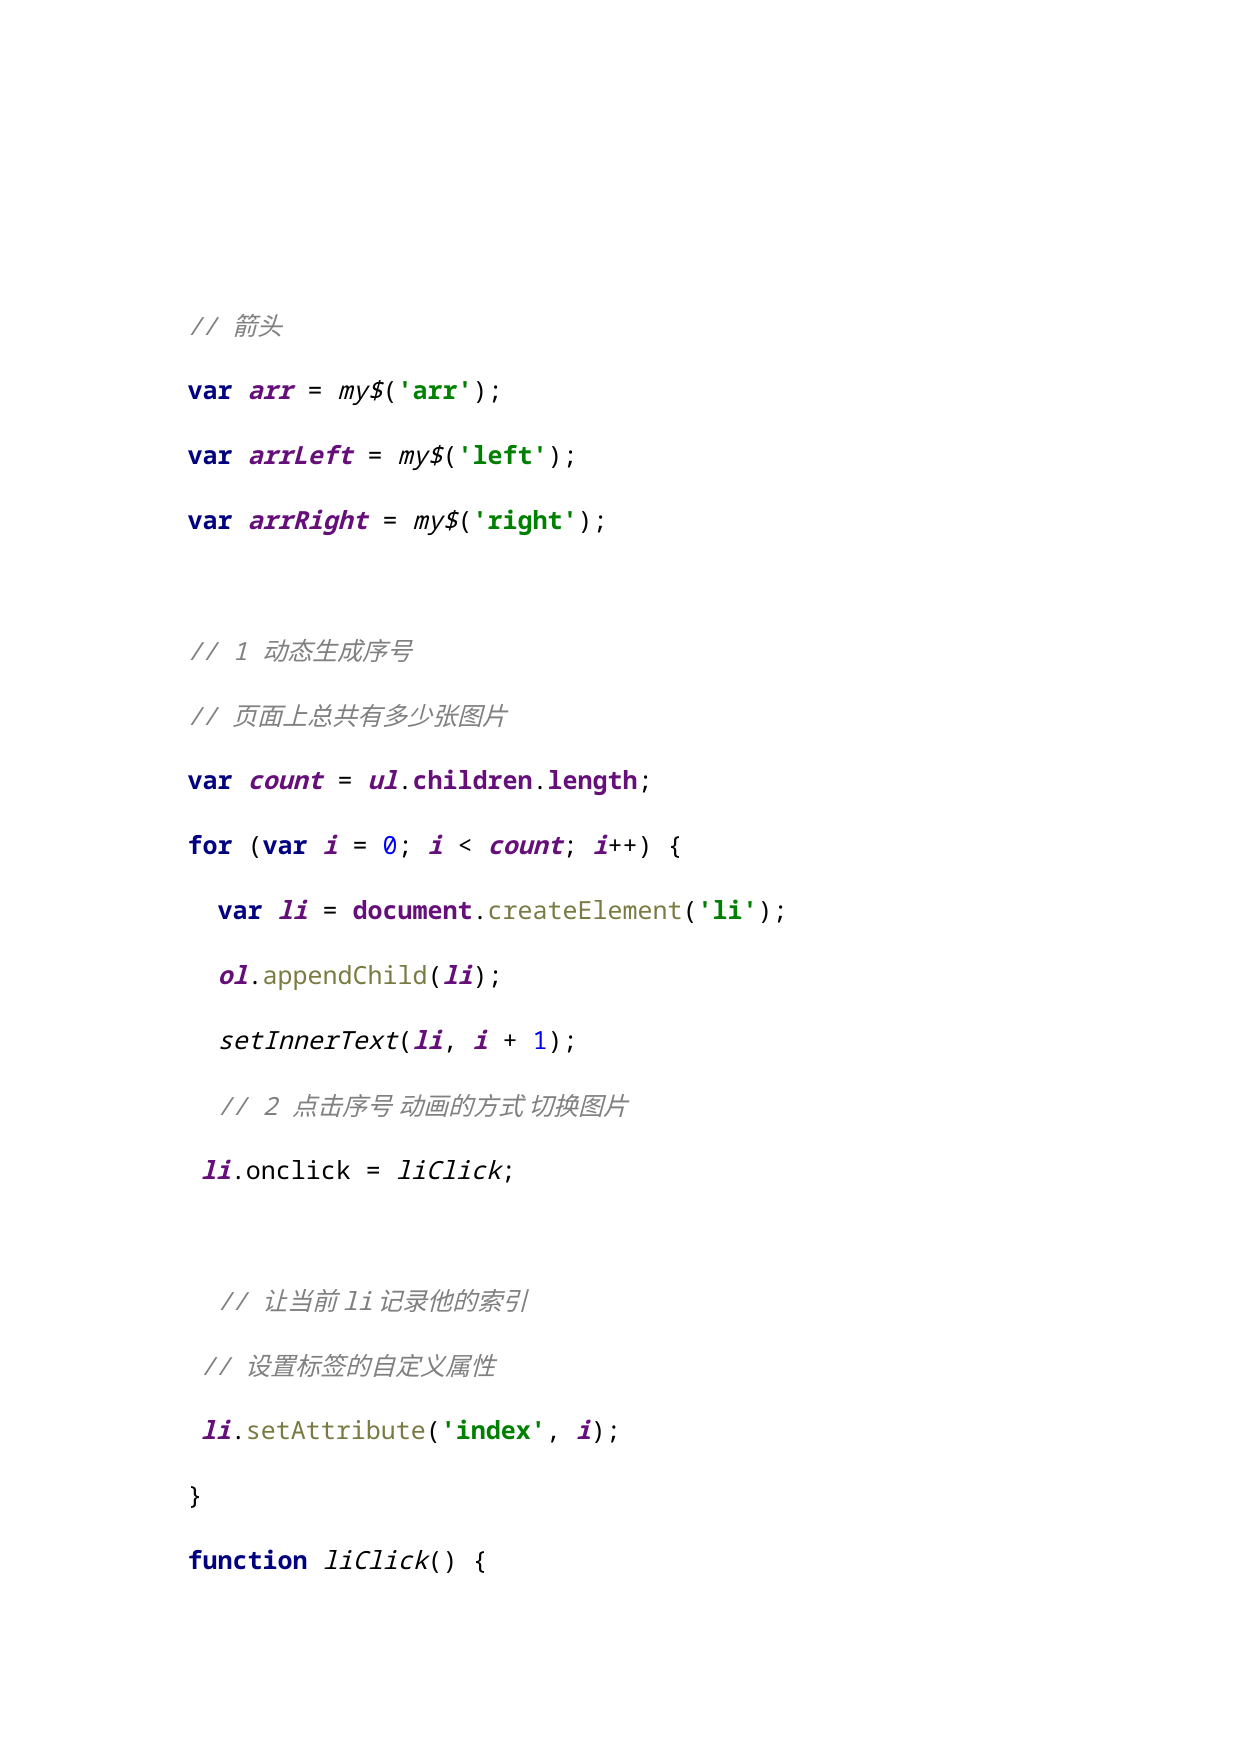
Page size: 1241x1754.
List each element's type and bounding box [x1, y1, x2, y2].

text [187, 162, 1053, 1592]
